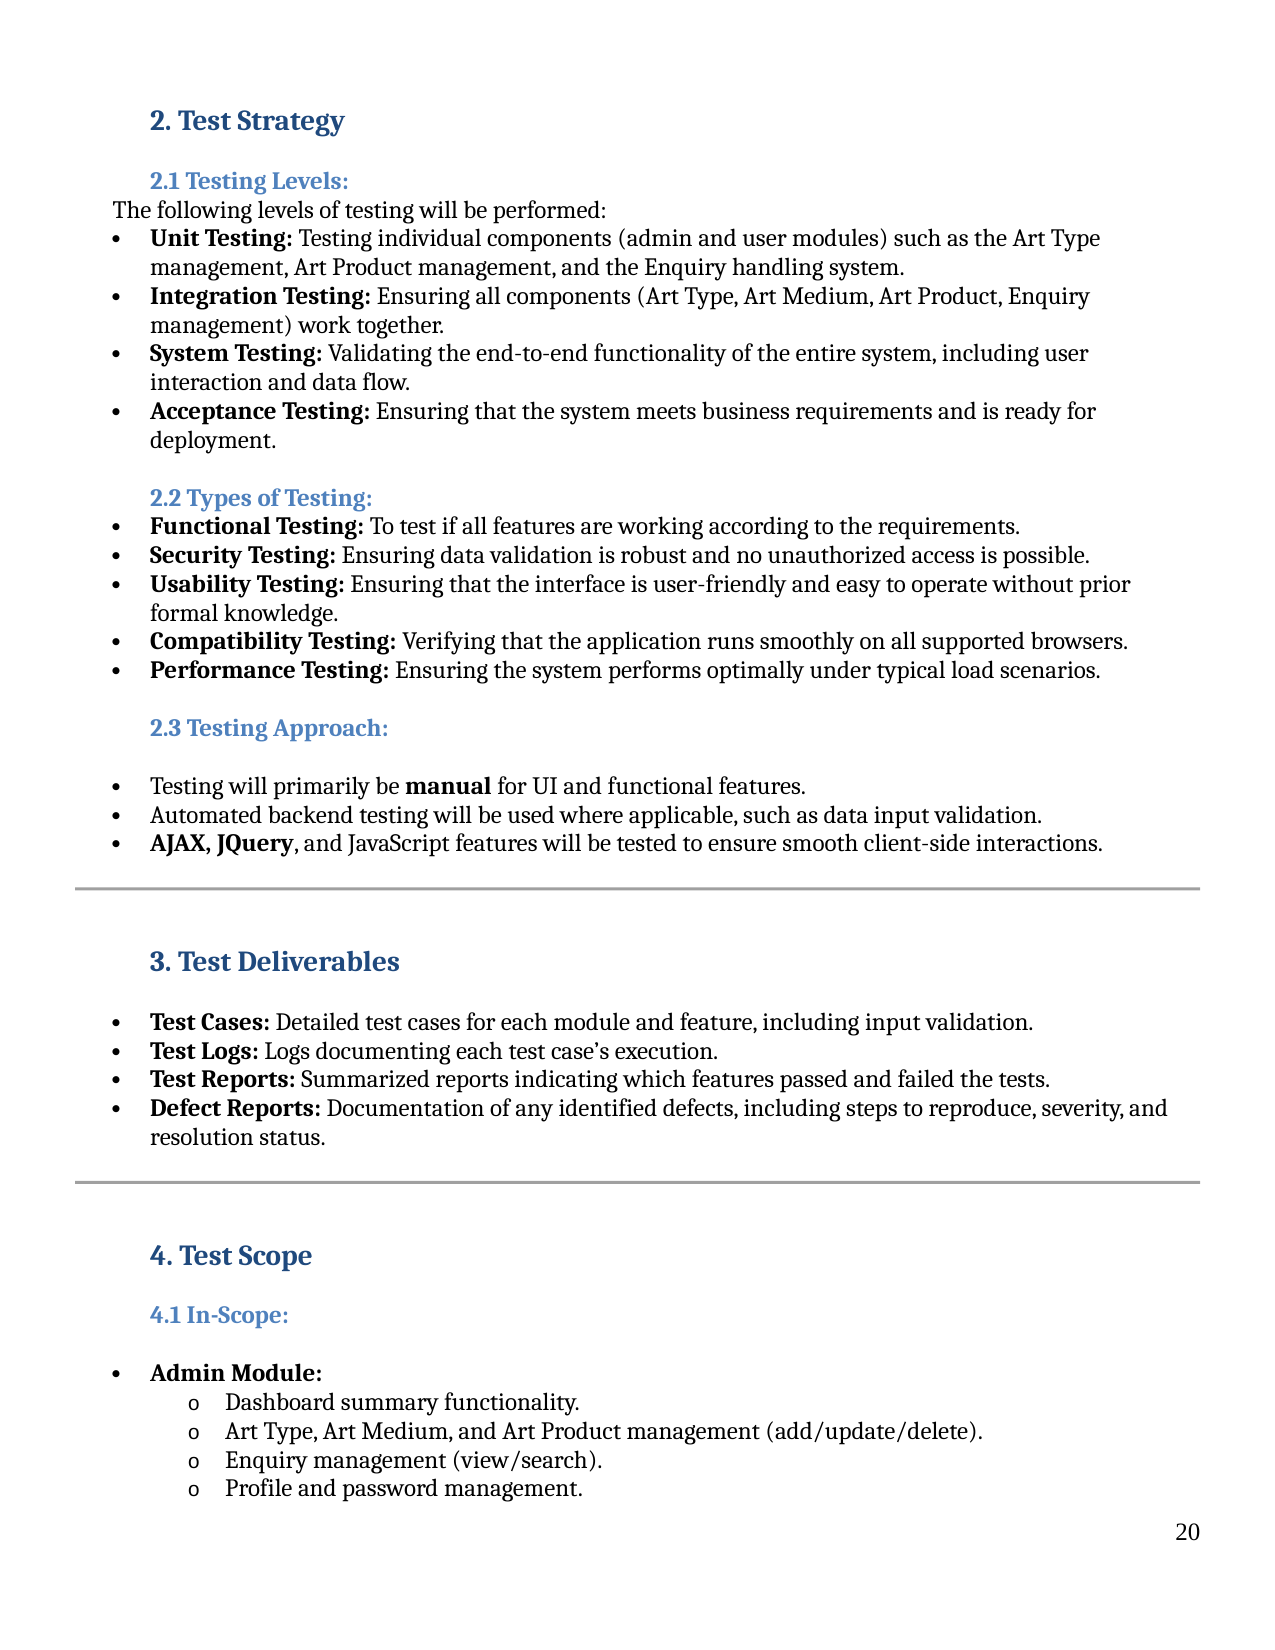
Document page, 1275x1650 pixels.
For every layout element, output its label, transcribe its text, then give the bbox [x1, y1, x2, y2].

list Art Type, Art Medium, and Art Product management (add/update/delete). [187, 1417, 1200, 1446]
text 2.1 Testing Levels: The following levels of testing will be performed: [112, 167, 1200, 224]
list Defect Reports: Documentation of any identified defects, including steps to reproduce, severity, and resolution status. [112, 1094, 1200, 1152]
list Unit Testing: Testing individual components (admin and user modules) such as the Art Type management, Art Product management, and the Enquiry handling system. [112, 224, 1200, 282]
text 2.3 Testing Approach: [75, 714, 1200, 743]
list Enquiry management (view/search). [187, 1446, 1200, 1474]
text 4. Test Scope [75, 1239, 1200, 1272]
list Functional Testing: To test if all features are working according to the requirements. [112, 512, 1200, 541]
list Usability Testing: Ensuring that the interface is user-friendly and easy to operate without prior formal knowledge. [112, 570, 1200, 627]
list Acceptance Testing: Ensuring that the system meets business requirements and is ready for deployment. [112, 397, 1200, 454]
list Admin Module: [112, 1359, 1200, 1388]
list Profile and password management. [187, 1474, 1200, 1503]
list Automated backend testing will be used where applicable, such as data input validation. [112, 801, 1200, 829]
list Test Reports: Summarized reports indicating which features passed and failed the tests. [112, 1065, 1200, 1094]
list System Testing: Validating the end-to-end functionality of the entire system, including user interaction and data flow. [112, 339, 1200, 397]
text 4.1 In-Scope: [75, 1301, 1200, 1330]
list Performance Testing: Ensuring the system performs optimally under typical load scenarios. [112, 656, 1200, 685]
list Testing will primarily be manual for UI and functional features. [112, 772, 1200, 801]
list AJAX, JQuery, and JavaScript features will be tested to ensure smooth client-side interactions. [112, 829, 1200, 858]
list Dashboard summary functionality. [187, 1388, 1200, 1417]
list Security Testing: Ensuring data validation is robust and no unauthorized access is possible. [112, 541, 1200, 570]
list Test Cases: Detailed test cases for each module and feature, including input validation. [112, 1008, 1200, 1037]
text 3. Test Deliverables [75, 945, 1200, 979]
list Integration Testing: Ensuring all components (Art Type, Art Medium, Art Product, Enquiry management) work together. [112, 282, 1200, 339]
text 2.2 Types of Testing: [75, 483, 1200, 512]
list Compatibility Testing: Verifying that the application runs smoothly on all supported browsers. [112, 627, 1200, 656]
list Test Logs: Logs documenting each test case’s execution. [112, 1037, 1200, 1065]
text 2. Test Strategy [75, 104, 1200, 138]
